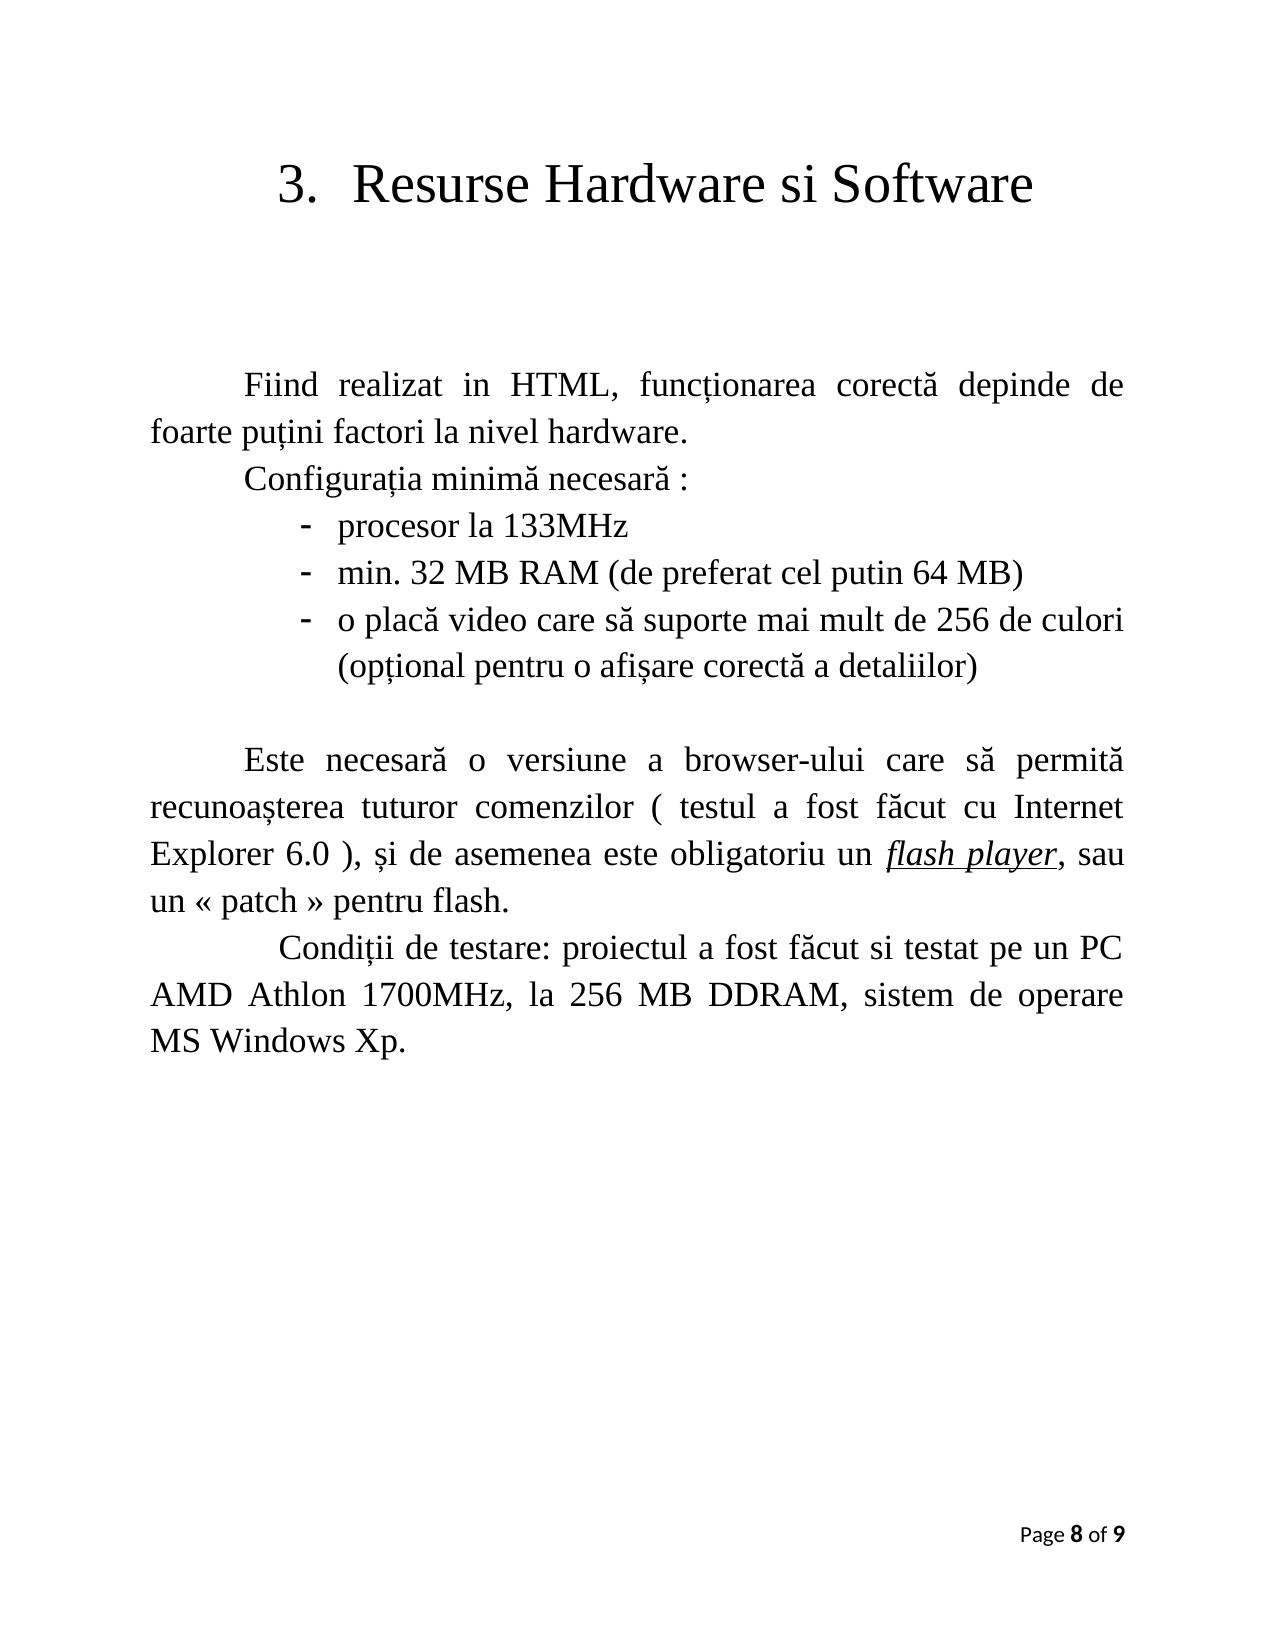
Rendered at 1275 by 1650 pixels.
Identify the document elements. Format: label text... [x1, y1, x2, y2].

text Configurația minimă necesară : [150, 457, 1125, 498]
list min. 32 MB RAM (de preferat cel putin 64 MB) [300, 551, 1125, 592]
text Condiții de testare: proiectul a fost făcut si testat pe un PC AMD Athlon 1700MHz, la 256 MB DDRAM, sistem de operare MS Windows Xp. [150, 926, 1125, 1061]
list Resurse Hardware si Software [187, 150, 1125, 215]
list o placă video care să suporte mai mult de 256 de culori (opțional pentru o afișare corectă a detaliilor) [300, 598, 1125, 686]
text Este necesară o versiune a browser-ului care să permită recunoașterea tuturor comenzilor ( testul a fost făcut cu Internet Explorer 6.0 ), și de asemenea este obligatoriu un flash player, sau un « patch » pentru flash. [150, 738, 1125, 920]
text Fiind realizat in HTML, funcționarea corectă depinde de foarte puțini factori la nivel hardware. [150, 363, 1125, 451]
list procesor la 133MHz [300, 504, 1125, 545]
